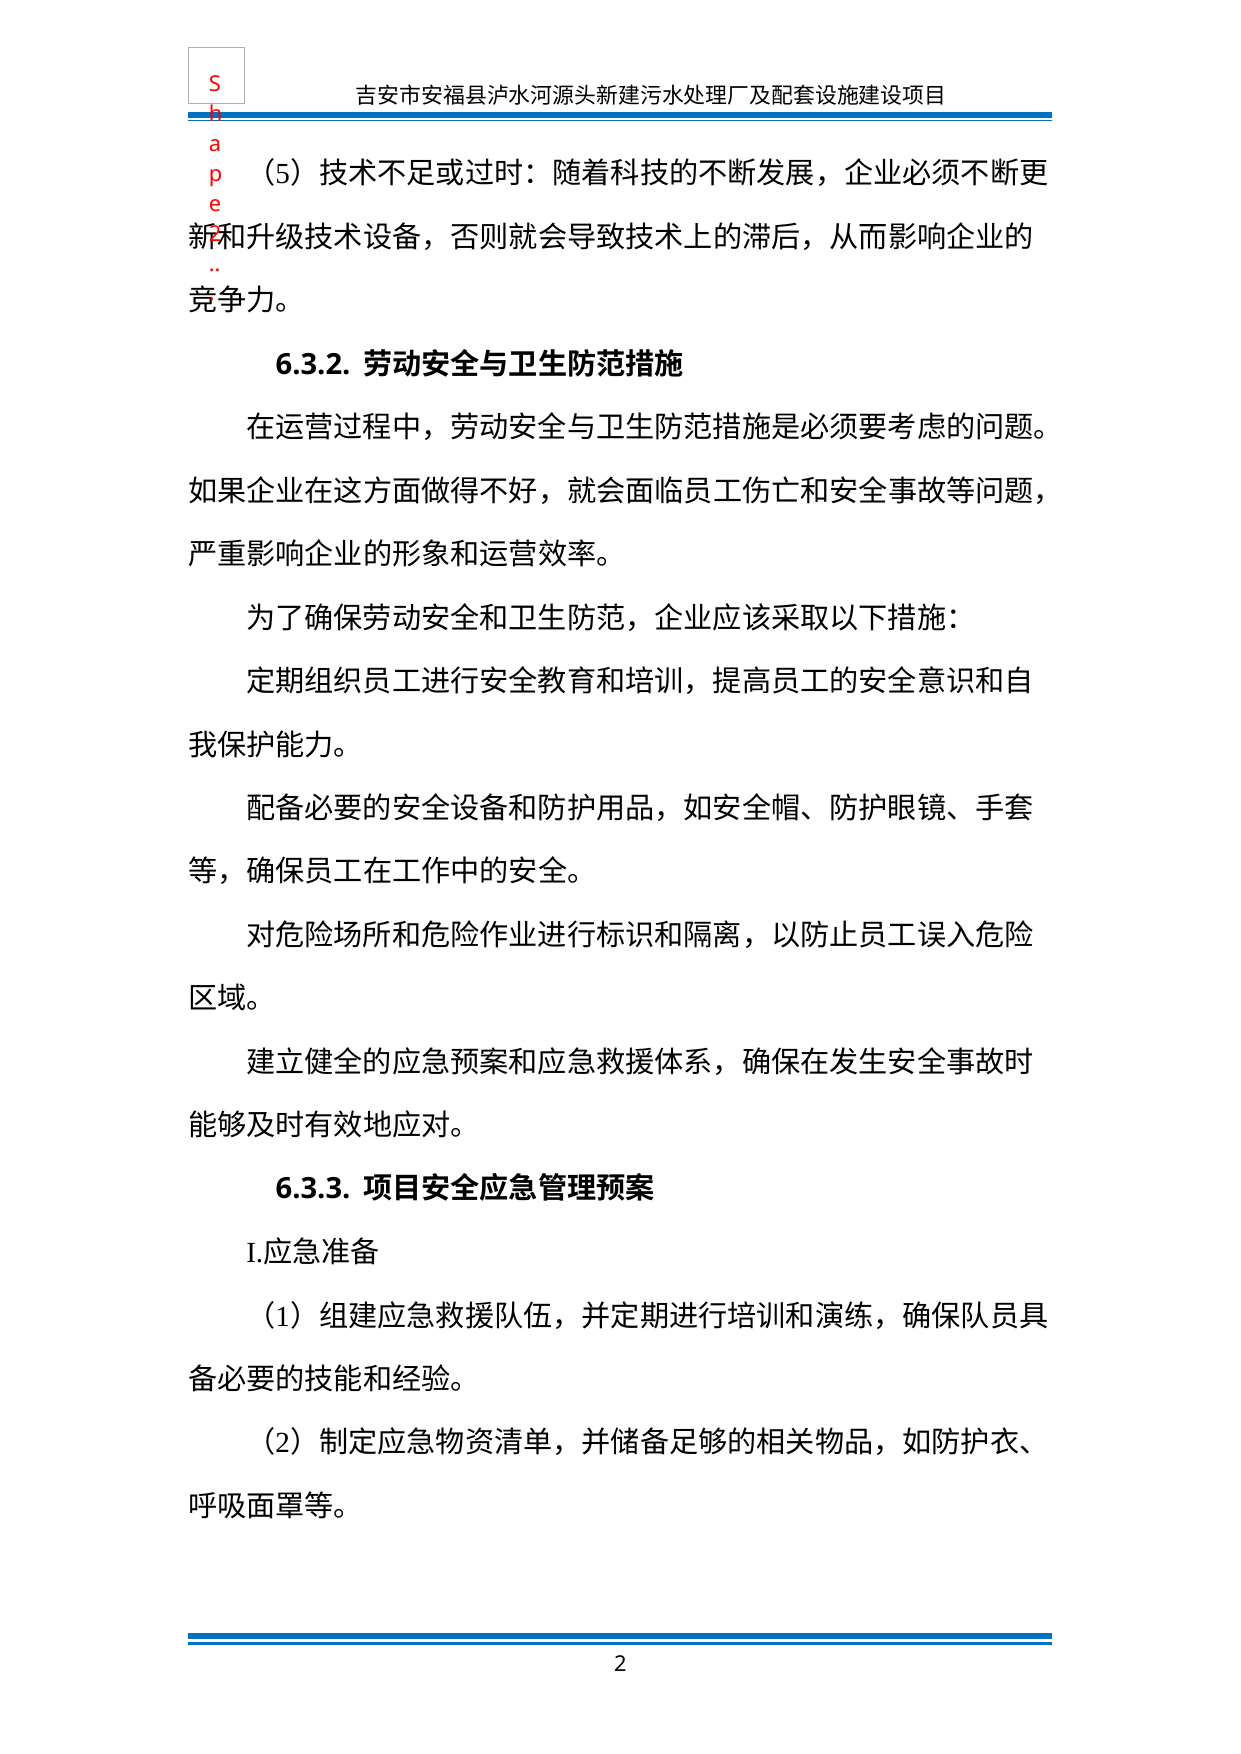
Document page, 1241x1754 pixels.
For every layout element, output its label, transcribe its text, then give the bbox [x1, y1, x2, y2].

text 对危险场所和危险作业进行标识和隔离，以防止员工误入危险区域。 [188, 911, 1052, 1017]
text （2）制定应急物资清单，并储备足够的相关物品，如防护衣、呼吸面罩等。 [188, 1419, 1052, 1525]
text 定期组织员工进行安全教育和培训，提高员工的安全意识和自我保护能力。 [188, 658, 1052, 763]
text 为了确保劳动安全和卫生防范，企业应该采取以下措施： [188, 594, 1052, 636]
text （1）组建应急救援队伍，并定期进行培训和演练，确保队员具备必要的技能和经验。 [188, 1292, 1052, 1398]
text （5）技术不足或过时：随着科技的不断发展，企业必须不断更新和升级技术设备，否则就会导致技术上的滞后，从而影响企业的竞争力。 [188, 150, 1052, 319]
text 配备必要的安全设备和防护用品，如安全帽、防护眼镜、手套等，确保员工在工作中的安全。 [188, 784, 1052, 890]
text 在运营过程中，劳动安全与卫生防范措施是必须要考虑的问题。如果企业在这方面做得不好，就会面临员工伤亡和安全事故等问题，严重影响企业的形象和运营效率。 [188, 404, 1052, 573]
list 劳动安全与卫生防范措施 [275, 340, 1052, 383]
text I.应急准备 [188, 1229, 1052, 1271]
list 项目安全应急管理预案 [275, 1165, 1052, 1207]
text 建立健全的应急预案和应急救援体系，确保在发生安全事故时能够及时有效地应对。 [188, 1038, 1052, 1144]
